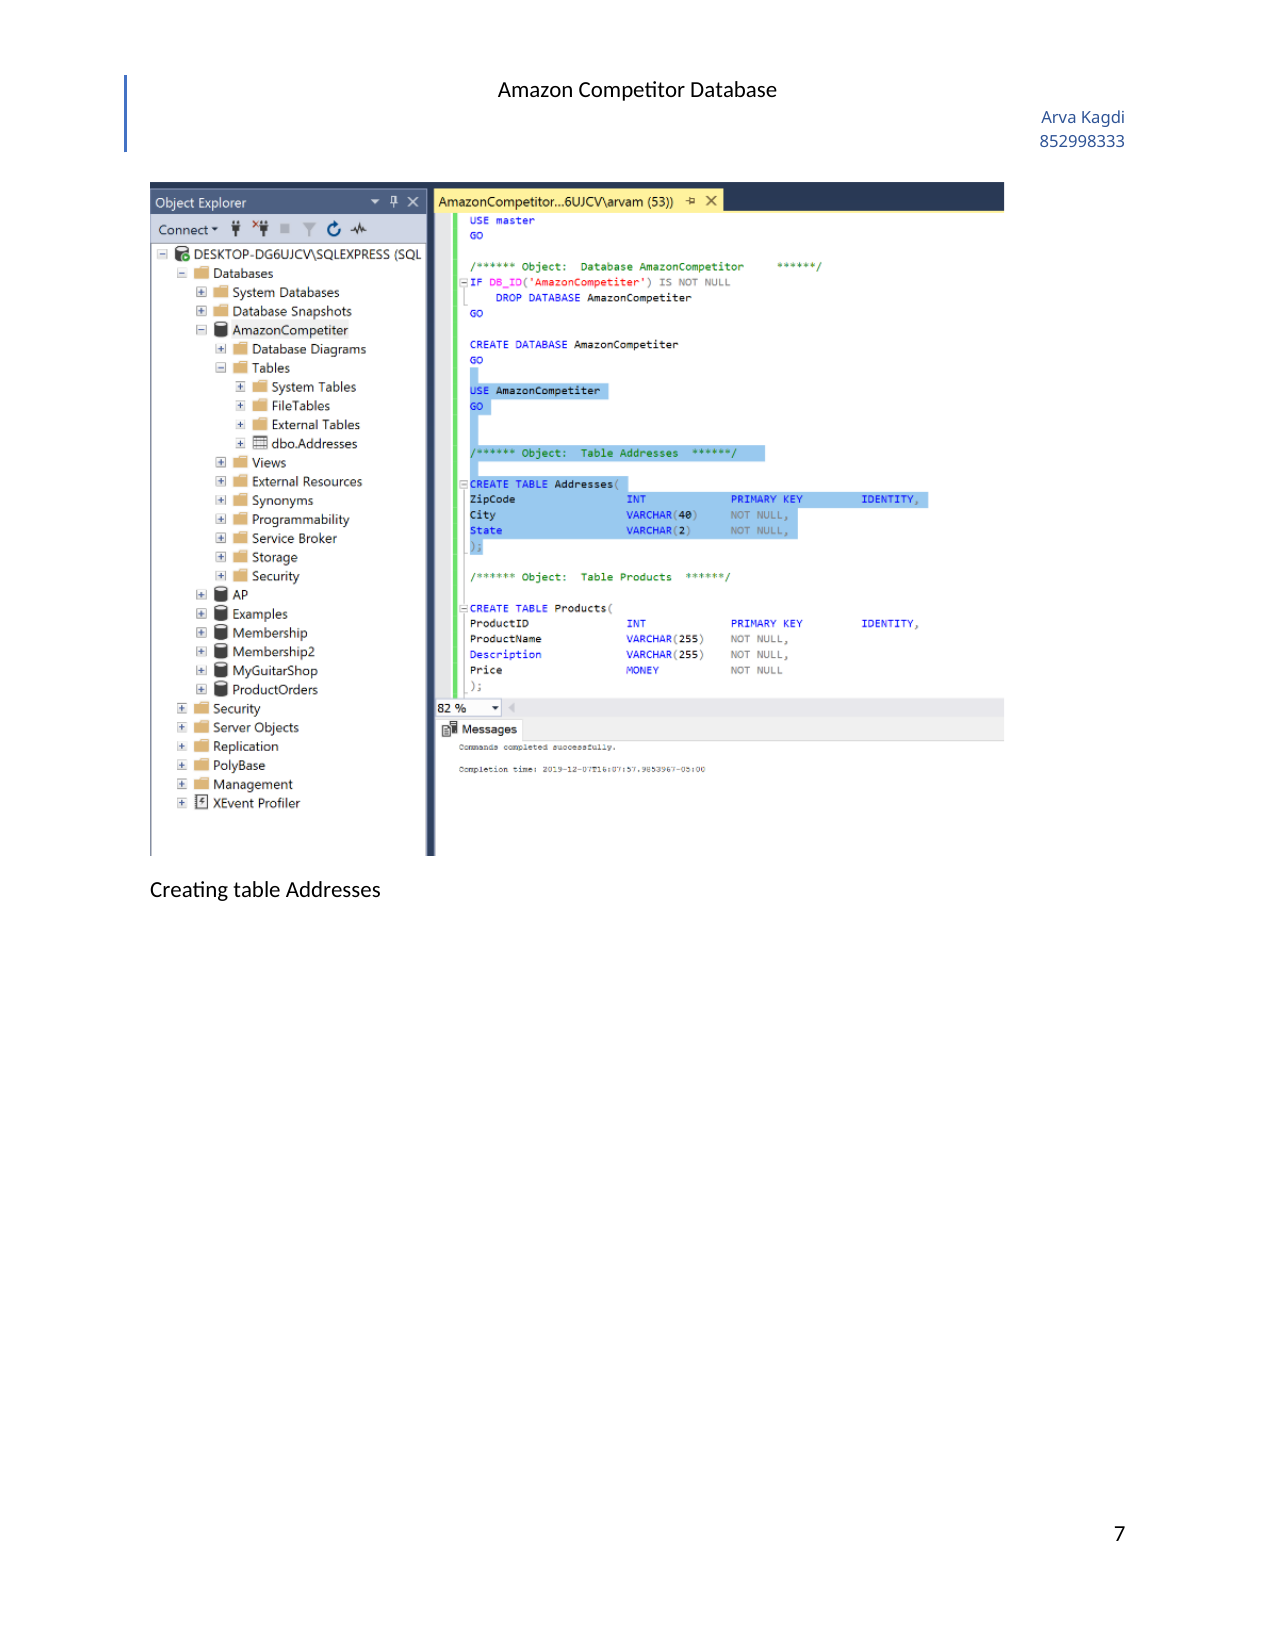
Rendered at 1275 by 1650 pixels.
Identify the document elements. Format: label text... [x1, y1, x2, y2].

picture [150, 182, 1005, 856]
text Creating table Addresses [150, 875, 1125, 903]
